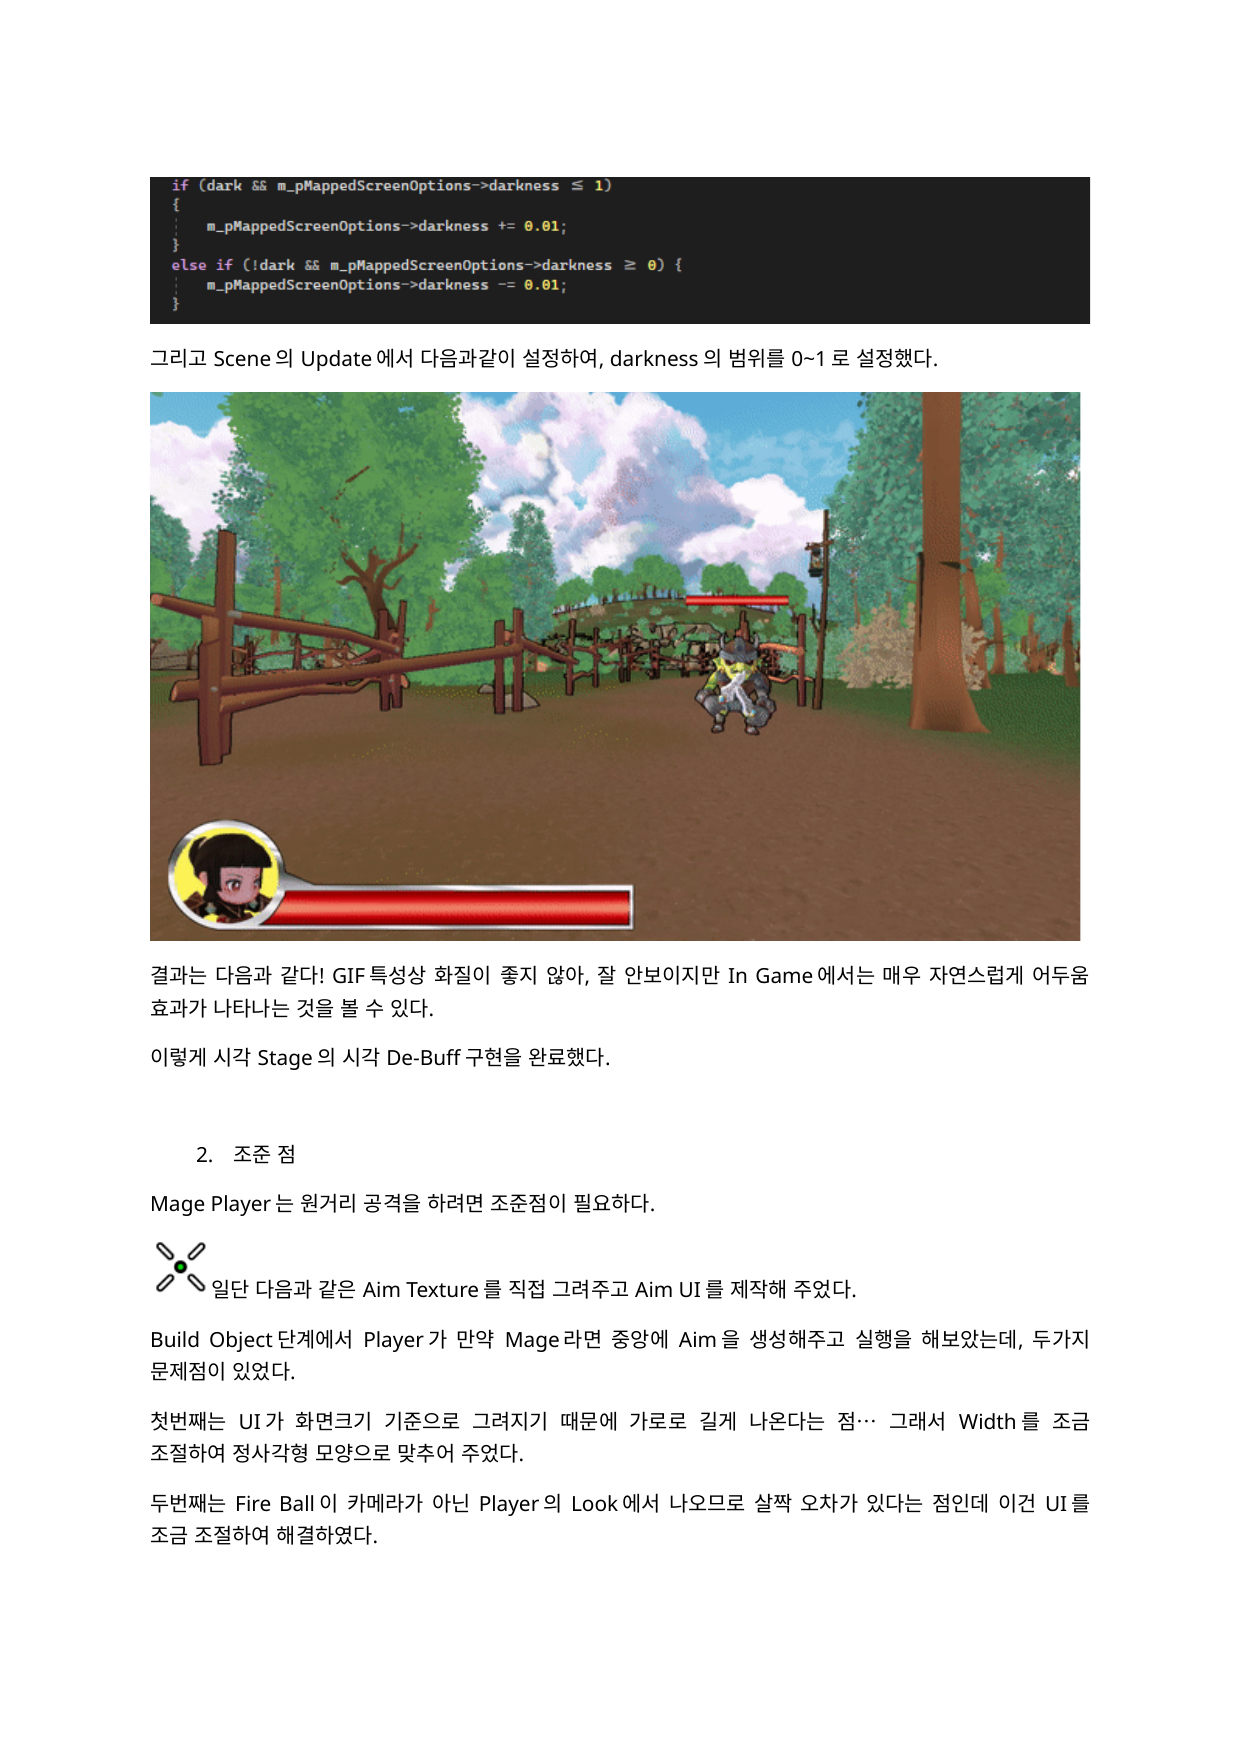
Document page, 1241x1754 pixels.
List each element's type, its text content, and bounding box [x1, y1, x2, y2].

picture [150, 392, 1081, 941]
text 결과는 다음과 같다! GIF특성상 화질이 좋지 않아, 잘 안보이지만 In Game에서는 매우 자연스럽게 어두움 효과가 나타나는 것을 볼 수 있다. [150, 959, 1090, 1022]
picture [150, 1236, 212, 1298]
picture [150, 177, 1091, 324]
text 그리고 Scene의 Update에서 다음과같이 설정하여, darkness의 범위를 0~1로 설정했다. [150, 343, 1090, 373]
text 두번째는 Fire Ball이 카메라가 아닌 Player의 Look에서 나오므로 살짝 오차가 있다는 점인데 이건 UI를 조금 조절하여 해결하였다. [150, 1487, 1090, 1550]
text 이렇게 시각 Stage의 시각 De-Buff구현을 완료했다. [150, 1041, 1090, 1072]
list 조준 점 [196, 1138, 1090, 1168]
text 첫번째는 UI가 화면크기 기준으로 그려지기 때문에 가로로 길게 나온다는 점… 그래서 Width를 조금 조절하여 정사각형 모양으로 맞추어 주었다. [150, 1405, 1090, 1468]
text Mage Player는 원거리 공격을 하려면 조준점이 필요하다. [150, 1187, 1090, 1218]
text 일단 다음과 같은 Aim Texture를 직접 그려주고 Aim UI를 제작해 주었다. [150, 1237, 1090, 1304]
text Build Object단계에서 Player가 만약 Mage라면 중앙에 Aim을 생성해주고 실행을 해보았는데, 두가지 문제점이 있었다. [150, 1323, 1090, 1386]
